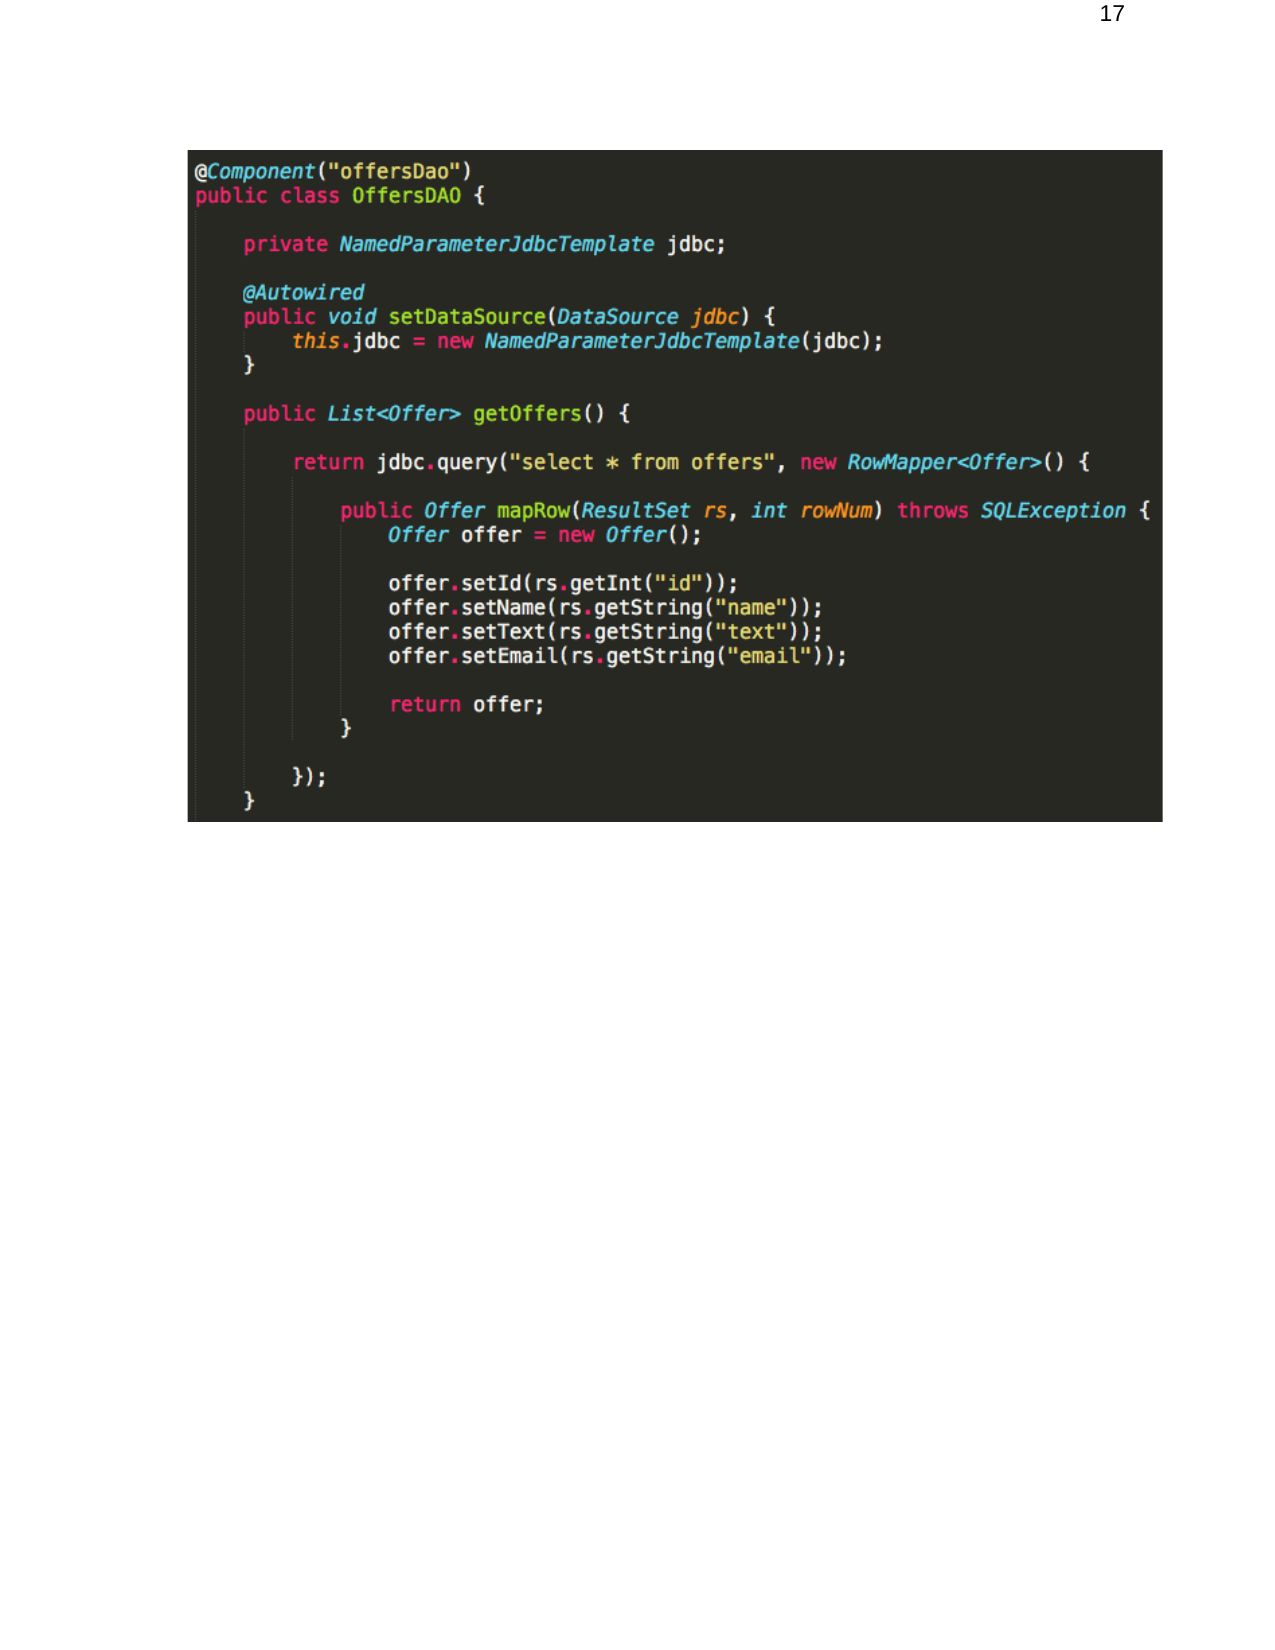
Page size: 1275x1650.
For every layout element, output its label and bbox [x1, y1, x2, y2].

picture [187, 150, 1163, 822]
